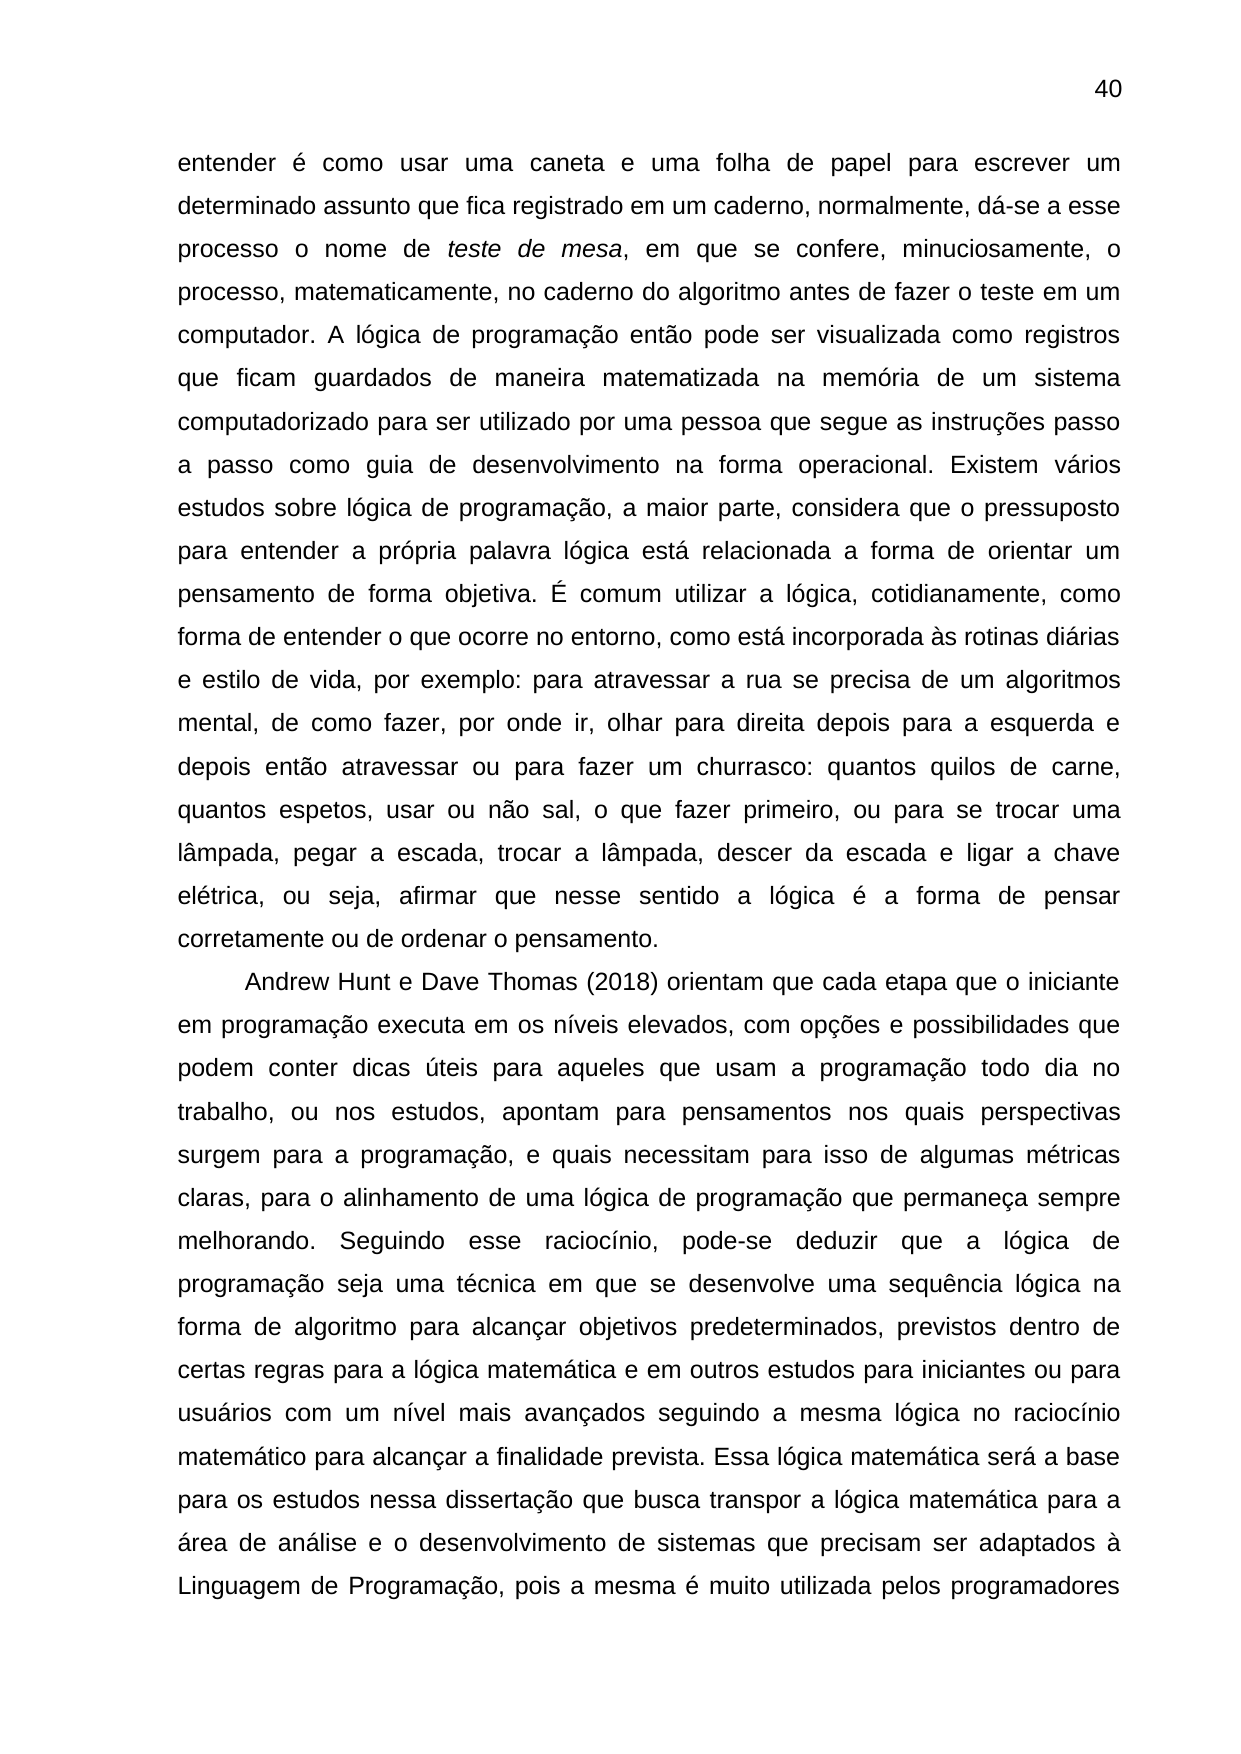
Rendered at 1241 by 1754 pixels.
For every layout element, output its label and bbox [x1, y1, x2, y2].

text [177, 148, 1122, 953]
text [177, 967, 1122, 1599]
